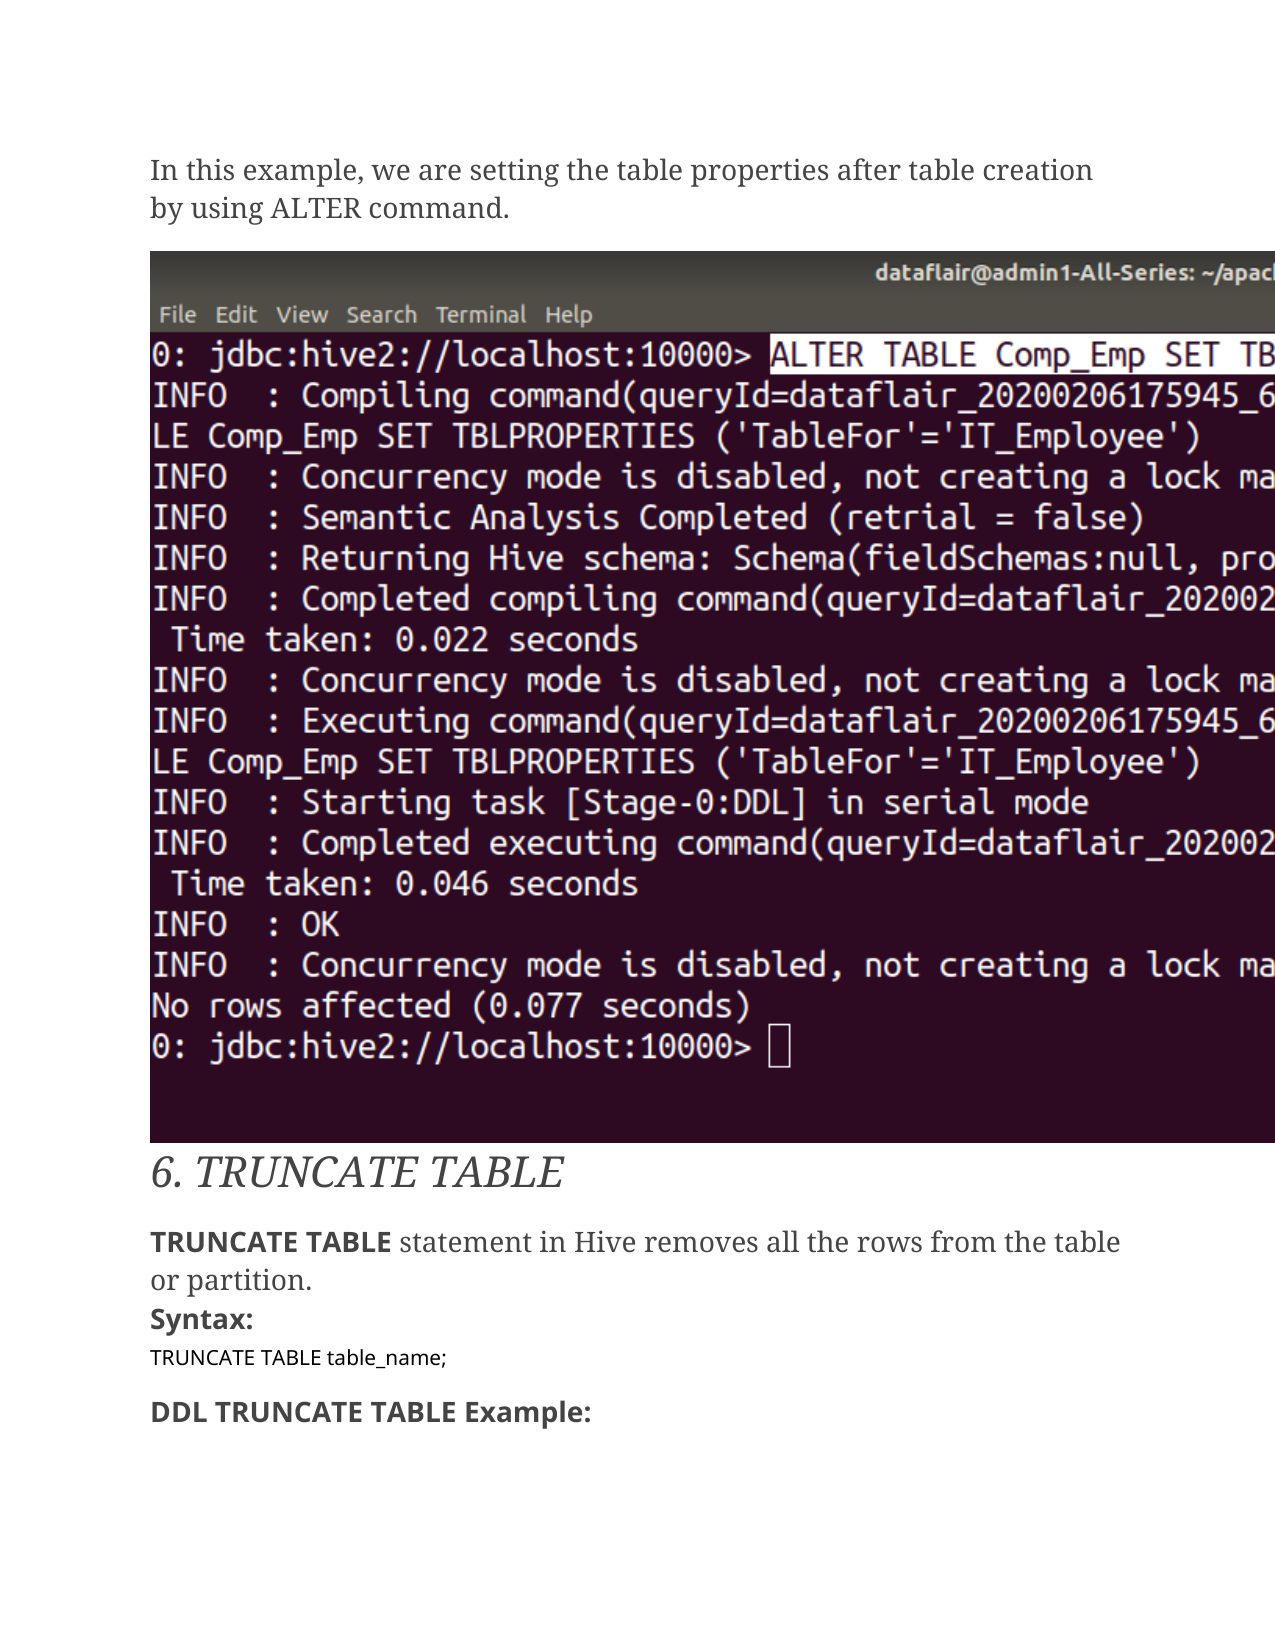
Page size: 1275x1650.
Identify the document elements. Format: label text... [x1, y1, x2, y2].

text In this example, we are setting the table properties after table creation by using ALTER command. [150, 150, 1125, 227]
text TRUNCATE TABLE table_name; [150, 1337, 1125, 1371]
text TRUNCATE TABLE statement in Hive removes all the rows from the table or partition. [150, 1222, 1125, 1299]
text Syntax: [150, 1299, 1125, 1337]
picture [150, 251, 1275, 1143]
text DDL TRUNCATE TABLE Example: [150, 1392, 1125, 1430]
subtitle 6. TRUNCATE TABLE [150, 1143, 1125, 1201]
